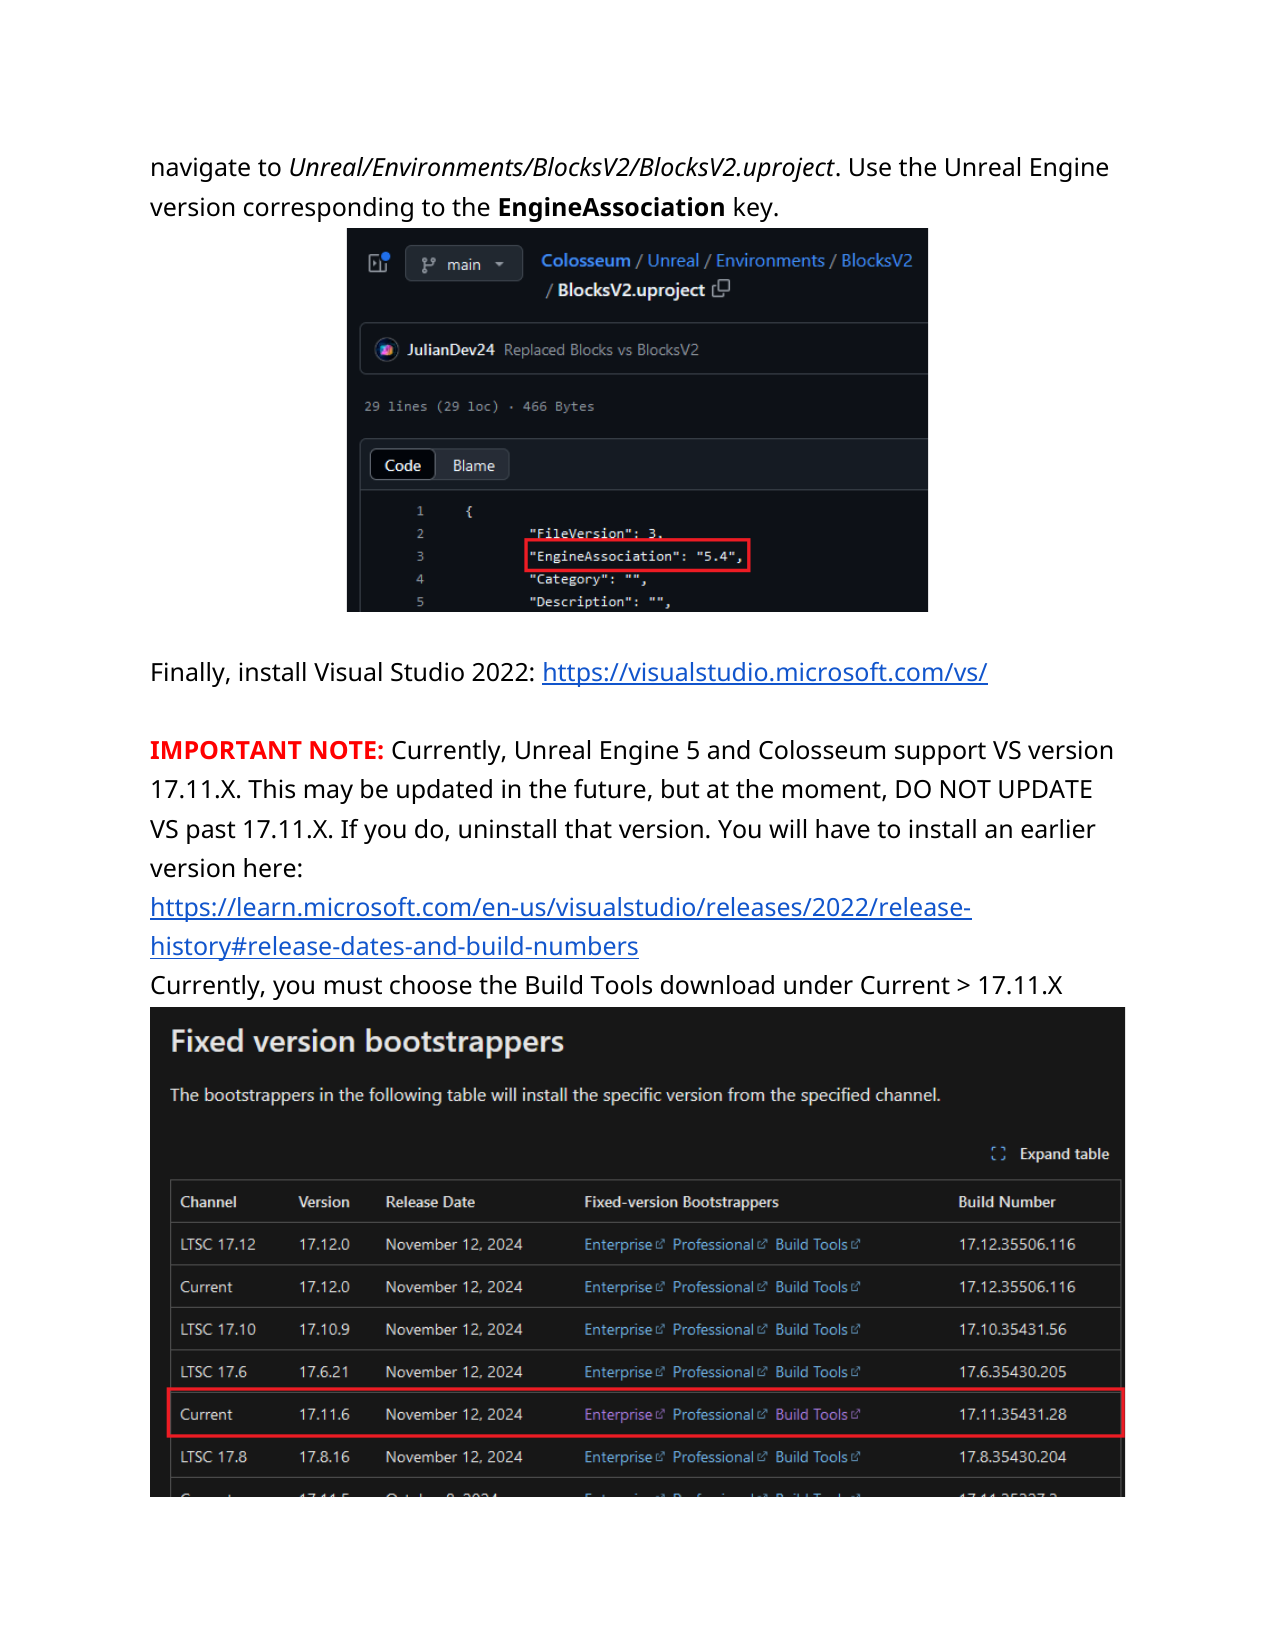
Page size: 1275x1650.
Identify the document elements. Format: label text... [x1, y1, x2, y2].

text Currently, you must choose the Build Tools download under Current > 17.11.X [150, 968, 1125, 1002]
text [150, 150, 1125, 223]
picture [346, 228, 929, 612]
text Finally, install Visual Studio 2022: https://visualstudio.microsoft.com/vs/ [150, 654, 1125, 689]
picture [150, 1007, 1125, 1497]
text IMPORTANT NOTE: Currently, Unreal Engine 5 and Colosseum support VS version 17.11.X. This may be updated in the future, but at the moment, DO NOT UPDATE VS past 17.11.X. If you do, uninstall that version. You will have to install an earlier version here: https://learn.microsoft.com/en-us/visualstudio/releases/2022/release-history#release-dates-and-build-numbers [150, 733, 1125, 963]
